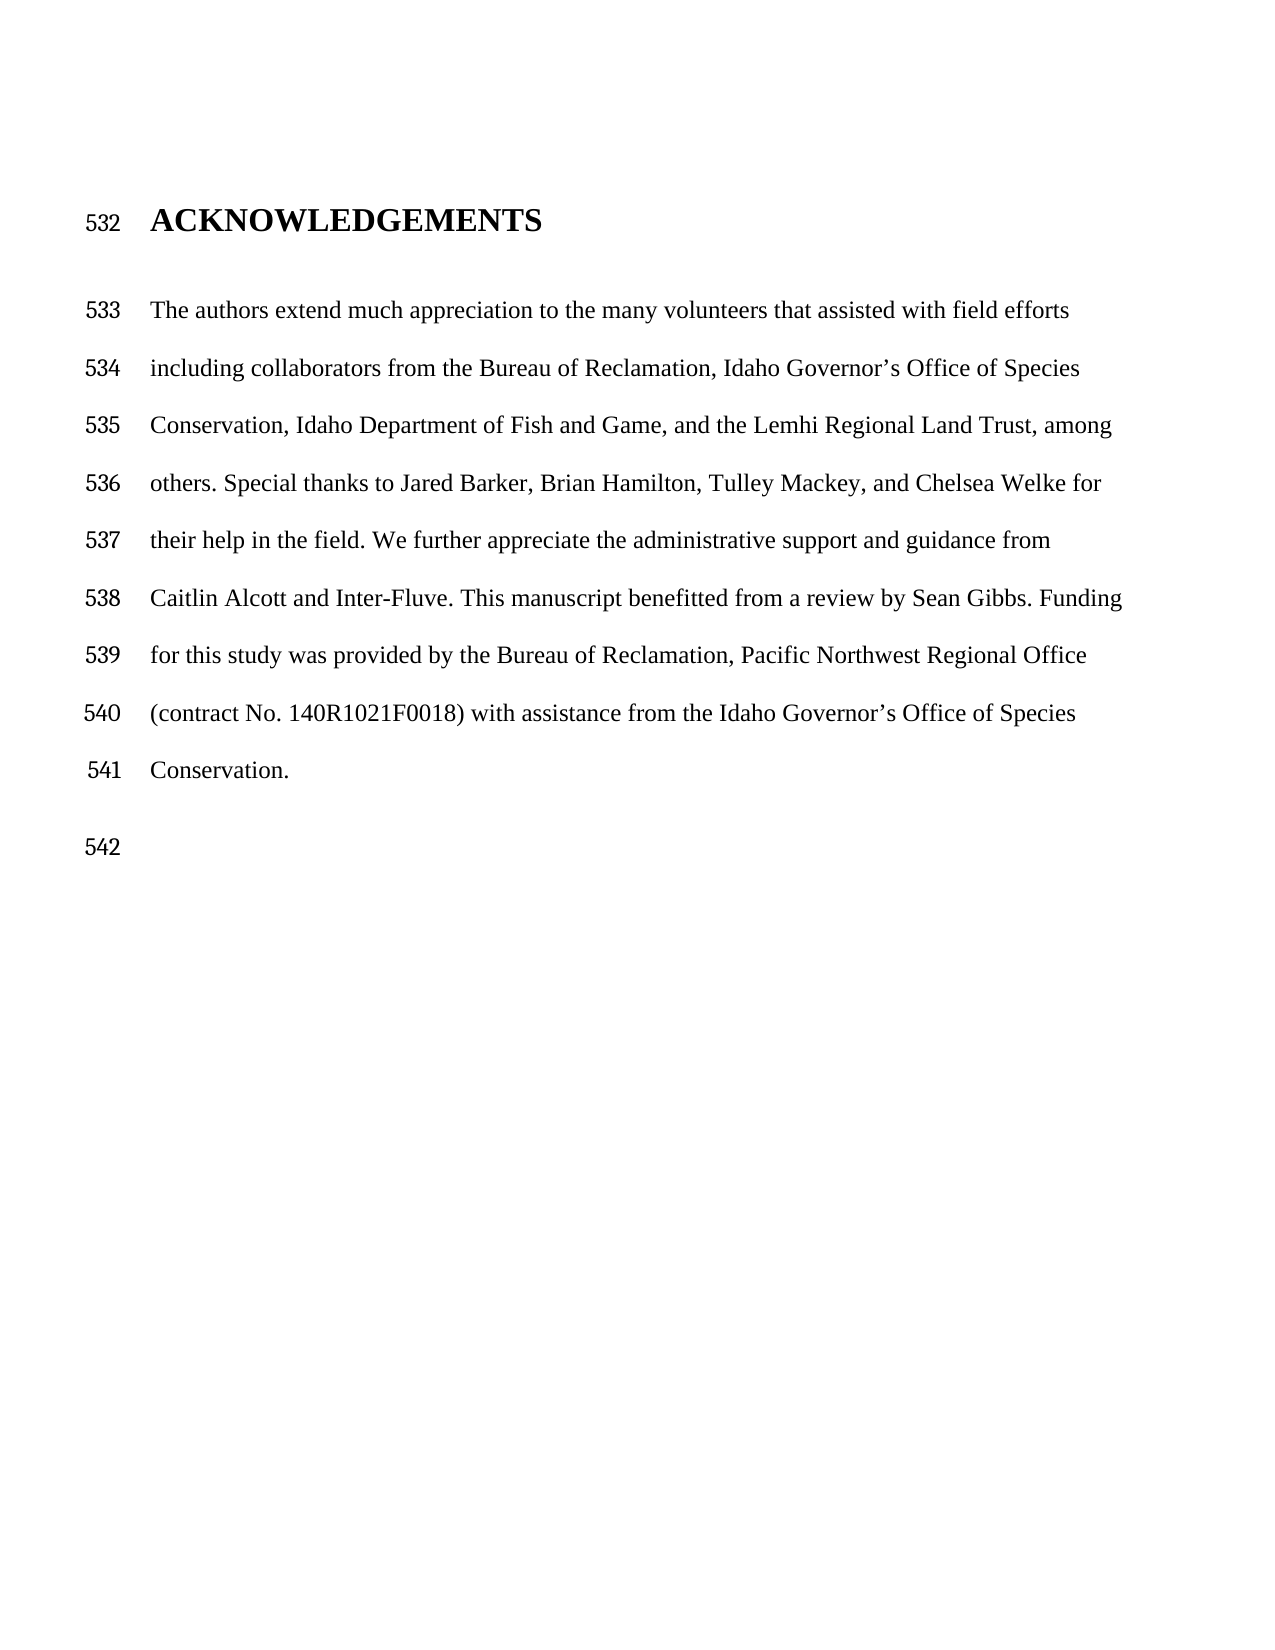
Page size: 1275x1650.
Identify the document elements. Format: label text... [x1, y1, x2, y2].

text The authors extend much appreciation to the many volunteers that assisted with field efforts including collaborators from the Bureau of Reclamation, Idaho Governor’s Office of Species Conservation, Idaho Department of Fish and Game, and the Lemhi Regional Land Trust, among others. Special thanks to Jared Barker, Brian Hamilton, Tulley Mackey, and Chelsea Welke for their help in the field. We further appreciate the administrative support and guidance from Caitlin Alcott and Inter-Fluve. This manuscript benefitted from a review by Sean Gibbs. Funding for this study was provided by the Bureau of Reclamation, Pacific Northwest Regional Office (contract No. 140R1021F0018) with assistance from the Idaho Governor’s Office of Species Conservation. [150, 295, 1125, 784]
subtitle Acknowledgements [150, 200, 1125, 238]
